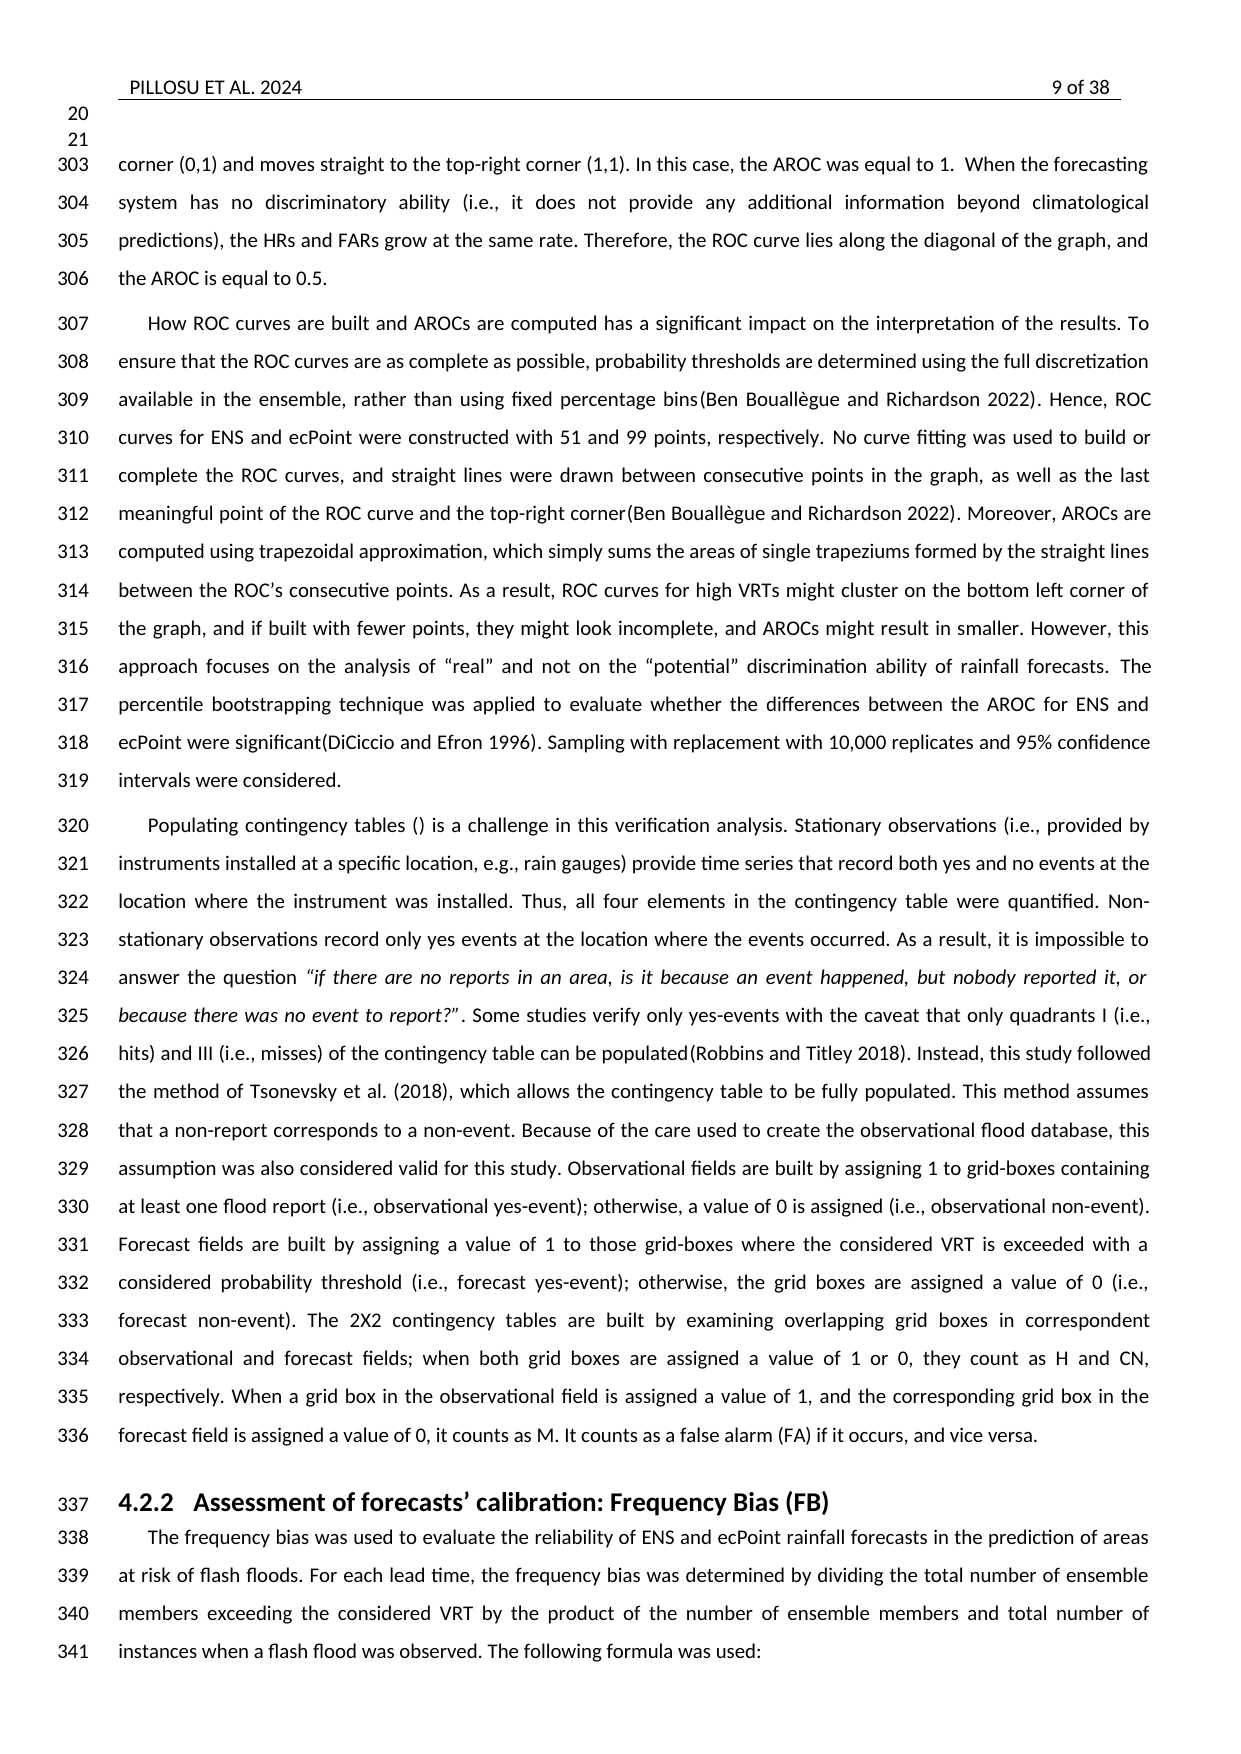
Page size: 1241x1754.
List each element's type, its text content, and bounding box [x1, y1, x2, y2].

text The frequency bias was used to evaluate the reliability of ENS and ecPoint rainfall forecasts in the prediction of areas at risk of flash floods. For each lead time, the frequency bias was determined by dividing the total number of ensemble members exceeding the considered VRT by the product of the number of ensemble members and total number of instances when a flash flood was observed. The following formula was used: [118, 1524, 1152, 1664]
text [118, 151, 1152, 291]
text Populating contingency tables (Table 3) is a challenge in this verification analysis. Stationary observations (i.e., provided by instruments installed at a specific location, e.g., rain gauges) provide time series that record both yes and no events at the location where the instrument was installed. Thus, all four elements in the contingency table were quantified. Non-stationary observations record only yes events at the location where the events occurred. As a result, it is impossible to answer the question “if there are no reports in an area, is it because an event happened, but nobody reported it, or because there was no event to report?”. Some studies verify only yes-events with the caveat that only quadrants I (i.e., hits) and III (i.e., misses) of the contingency table can be populated. Instead, this study followed the method of Tsonevsky et al. (2018), which allows the contingency table to be fully populated. This method assumes that a non-report corresponds to a non-event. Because of the care used to create the observational flood database, this assumption was also considered valid for this study. Observational fields are built by assigning 1 to grid-boxes containing at least one flood report (i.e., observational yes-event); otherwise, a value of 0 is assigned (i.e., observational non-event). Forecast fields are built by assigning a value of 1 to those grid-boxes where the considered VRT is exceeded with a considered probability threshold (i.e., forecast yes-event); otherwise, the grid boxes are assigned a value of 0 (i.e., forecast non-event). The 2X2 contingency tables are built by examining overlapping grid boxes in correspondent observational and forecast fields; when both grid boxes are assigned a value of 1 or 0, they count as H and CN, respectively. When a grid box in the observational field is assigned a value of 1, and the corresponding grid box in the forecast field is assigned a value of 0, it counts as M. It counts as a false alarm (FA) if it occurs, and vice versa. [118, 812, 1152, 1447]
text How ROC curves are built and AROCs are computed has a significant impact on the interpretation of the results. To ensure that the ROC curves are as complete as possible, probability thresholds are determined using the full discretization available in the ensemble, rather than using fixed percentage bins. Hence, ROC curves for ENS and ecPoint were constructed with 51 and 99 points, respectively. No curve fitting was used to build or complete the ROC curves, and straight lines were drawn between consecutive points in the graph, as well as the last meaningful point of the ROC curve and the top-right corner. Moreover, AROCs are computed using trapezoidal approximation, which simply sums the areas of single trapeziums formed by the straight lines between the ROC’s consecutive points. As a result, ROC curves for high VRTs might cluster on the bottom left corner of the graph, and if built with fewer points, they might look incomplete, and AROCs might result in smaller. However, this approach focuses on the analysis of “real” and not on the “potential” discrimination ability of rainfall forecasts. The percentile bootstrapping technique was applied to evaluate whether the differences between the AROC for ENS and ecPoint were significant. Sampling with replacement with 10,000 replicates and 95% confidence intervals were considered. [118, 310, 1152, 793]
subtitle Assessment of forecasts’ calibration: Frequency Bias (FB) [118, 1485, 1152, 1518]
